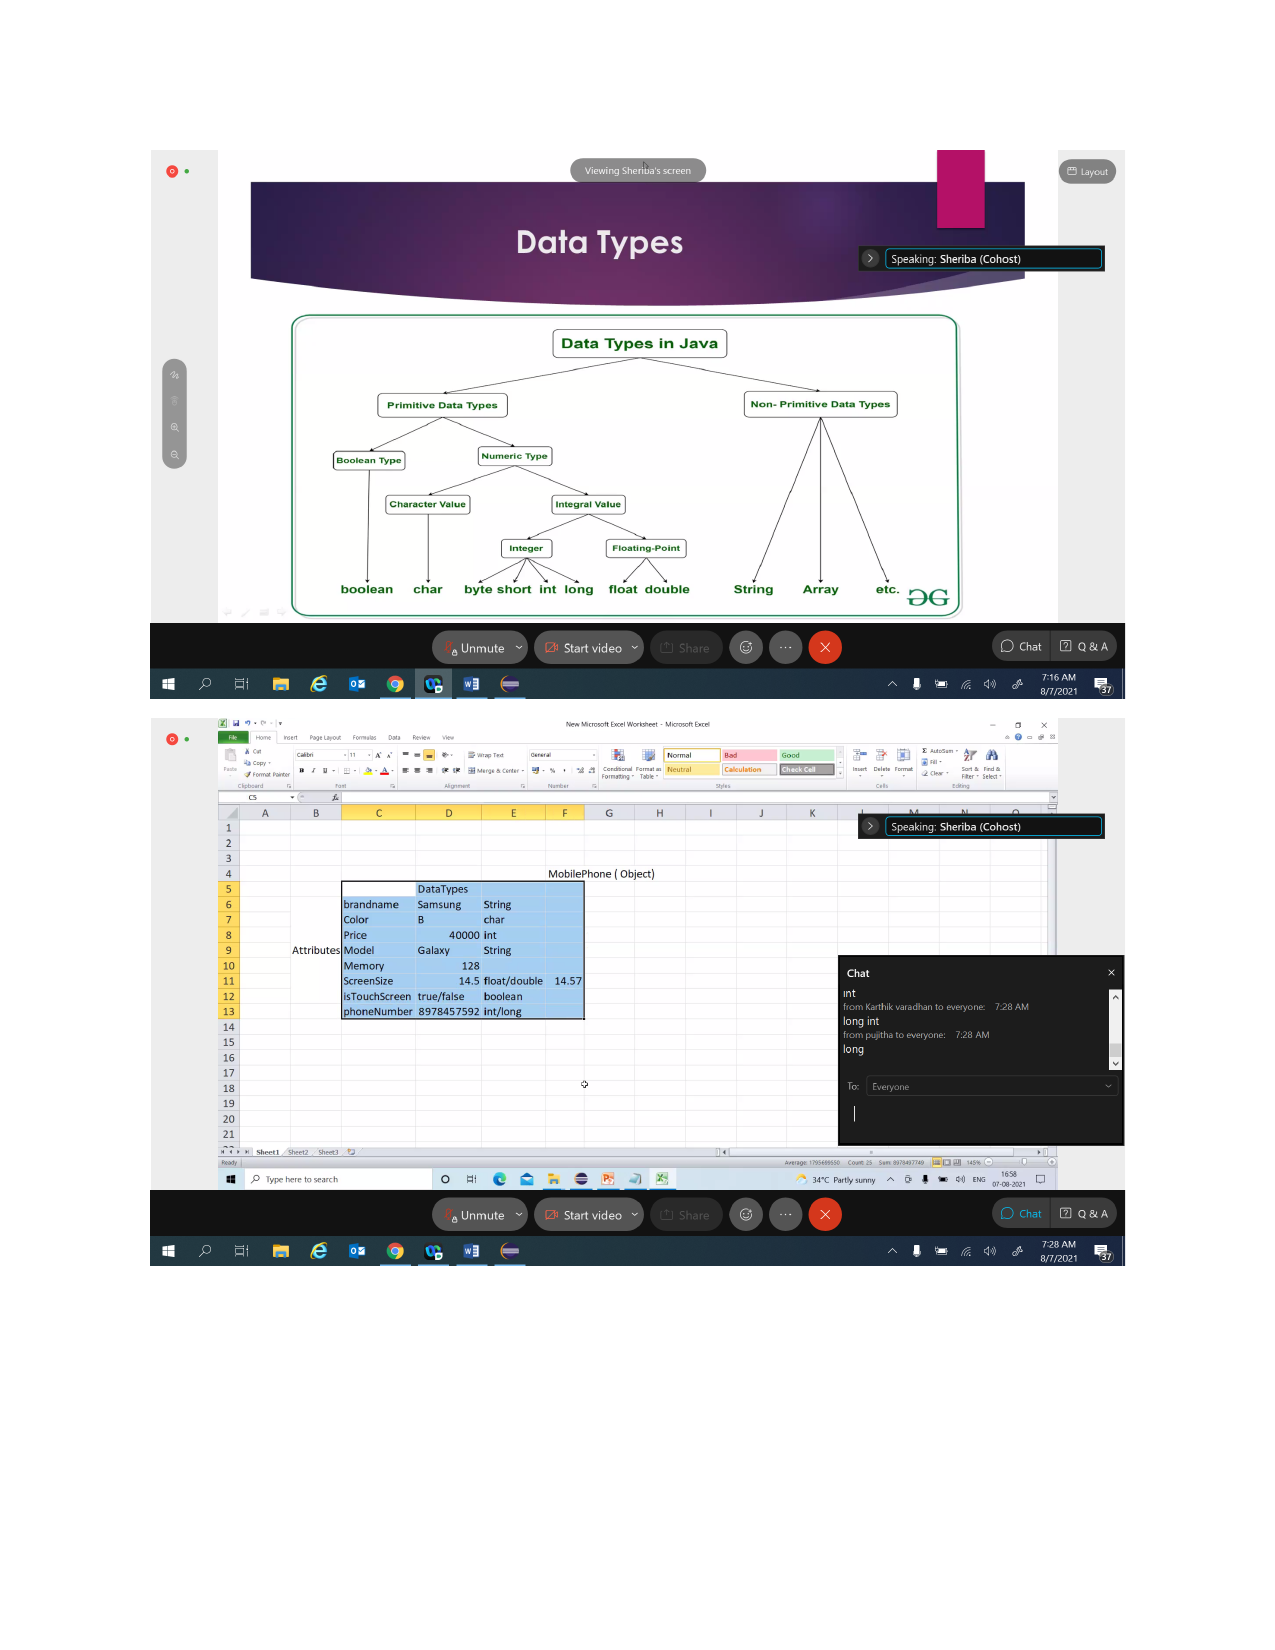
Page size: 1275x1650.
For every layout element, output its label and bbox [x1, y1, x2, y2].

picture [150, 150, 1125, 699]
picture [150, 717, 1125, 1266]
